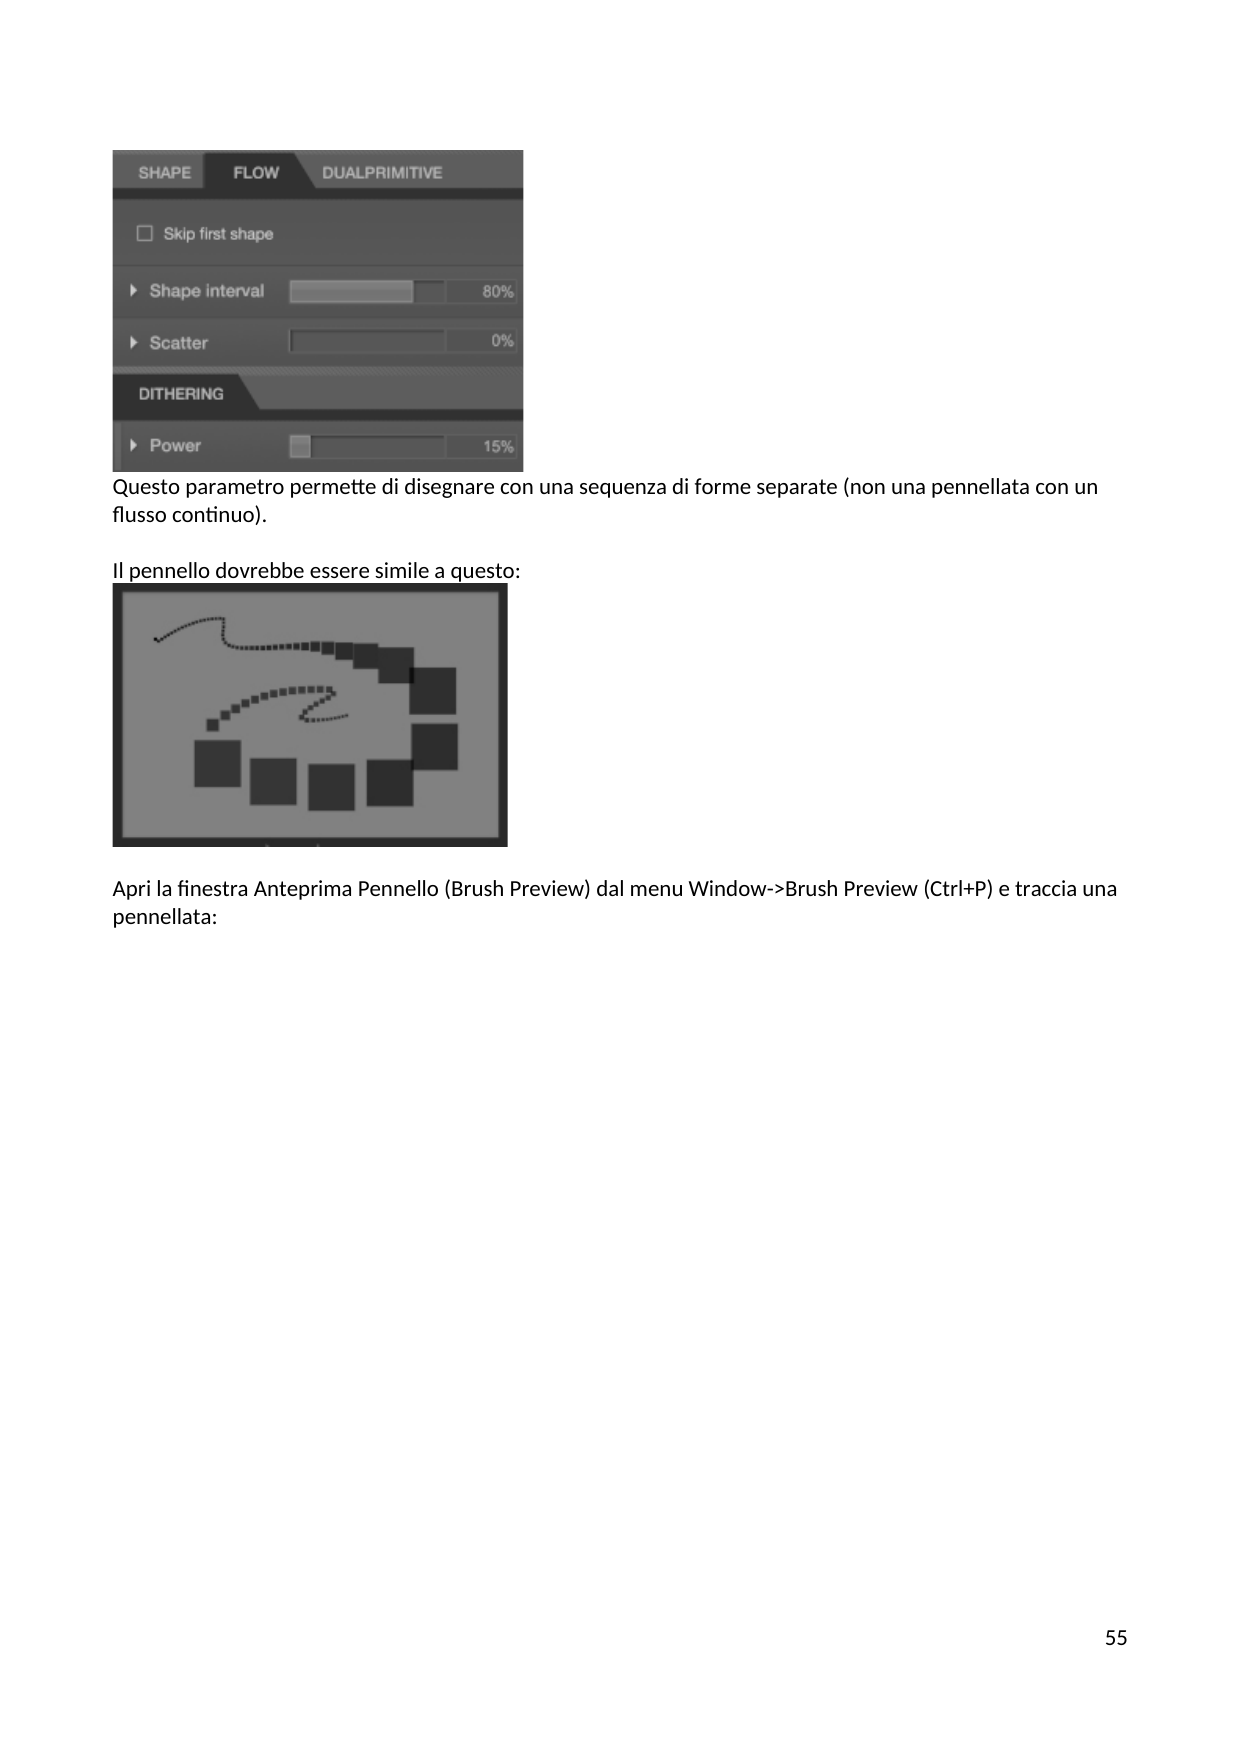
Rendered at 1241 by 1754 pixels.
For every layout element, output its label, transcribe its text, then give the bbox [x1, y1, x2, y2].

picture [112, 150, 524, 472]
text Il pennello dovrebbe essere simile a questo: [112, 556, 1128, 584]
picture [112, 583, 508, 847]
text Questo parametro permette di disegnare con una sequenza di forme separate (non una pennellata con un flusso continuo). [112, 472, 1128, 528]
text Apri la finestra Anteprima Pennello (Brush Preview) dal menu Window->Brush Preview (Ctrl+P) e traccia una pennellata: [112, 874, 1128, 931]
